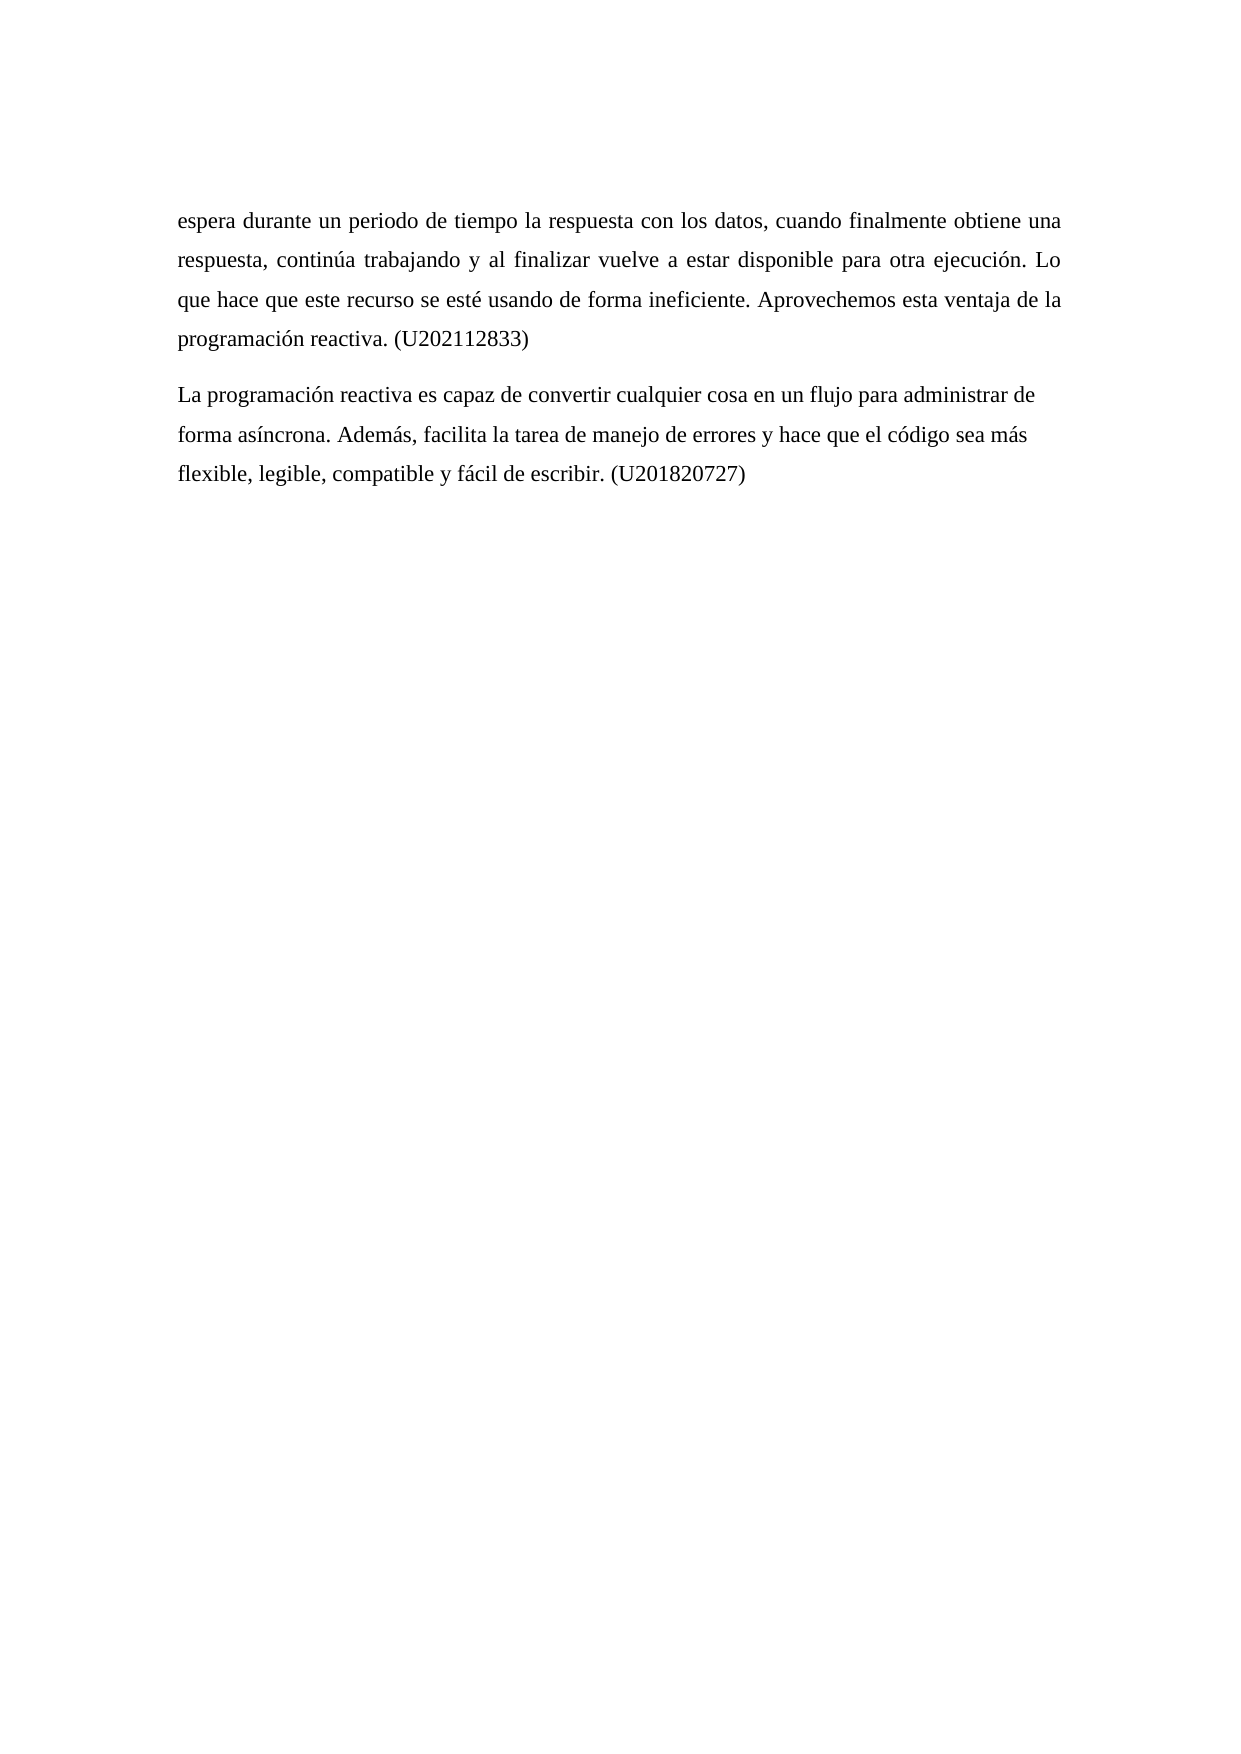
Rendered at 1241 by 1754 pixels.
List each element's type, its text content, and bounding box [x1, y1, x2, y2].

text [177, 207, 1063, 352]
text La programación reactiva es capaz de convertir cualquier cosa en un flujo para administrar de forma asíncrona. Además, facilita la tarea de manejo de errores y hace que el código sea más flexible, legible, compatible y fácil de escribir. (U201820727) [177, 381, 1063, 487]
